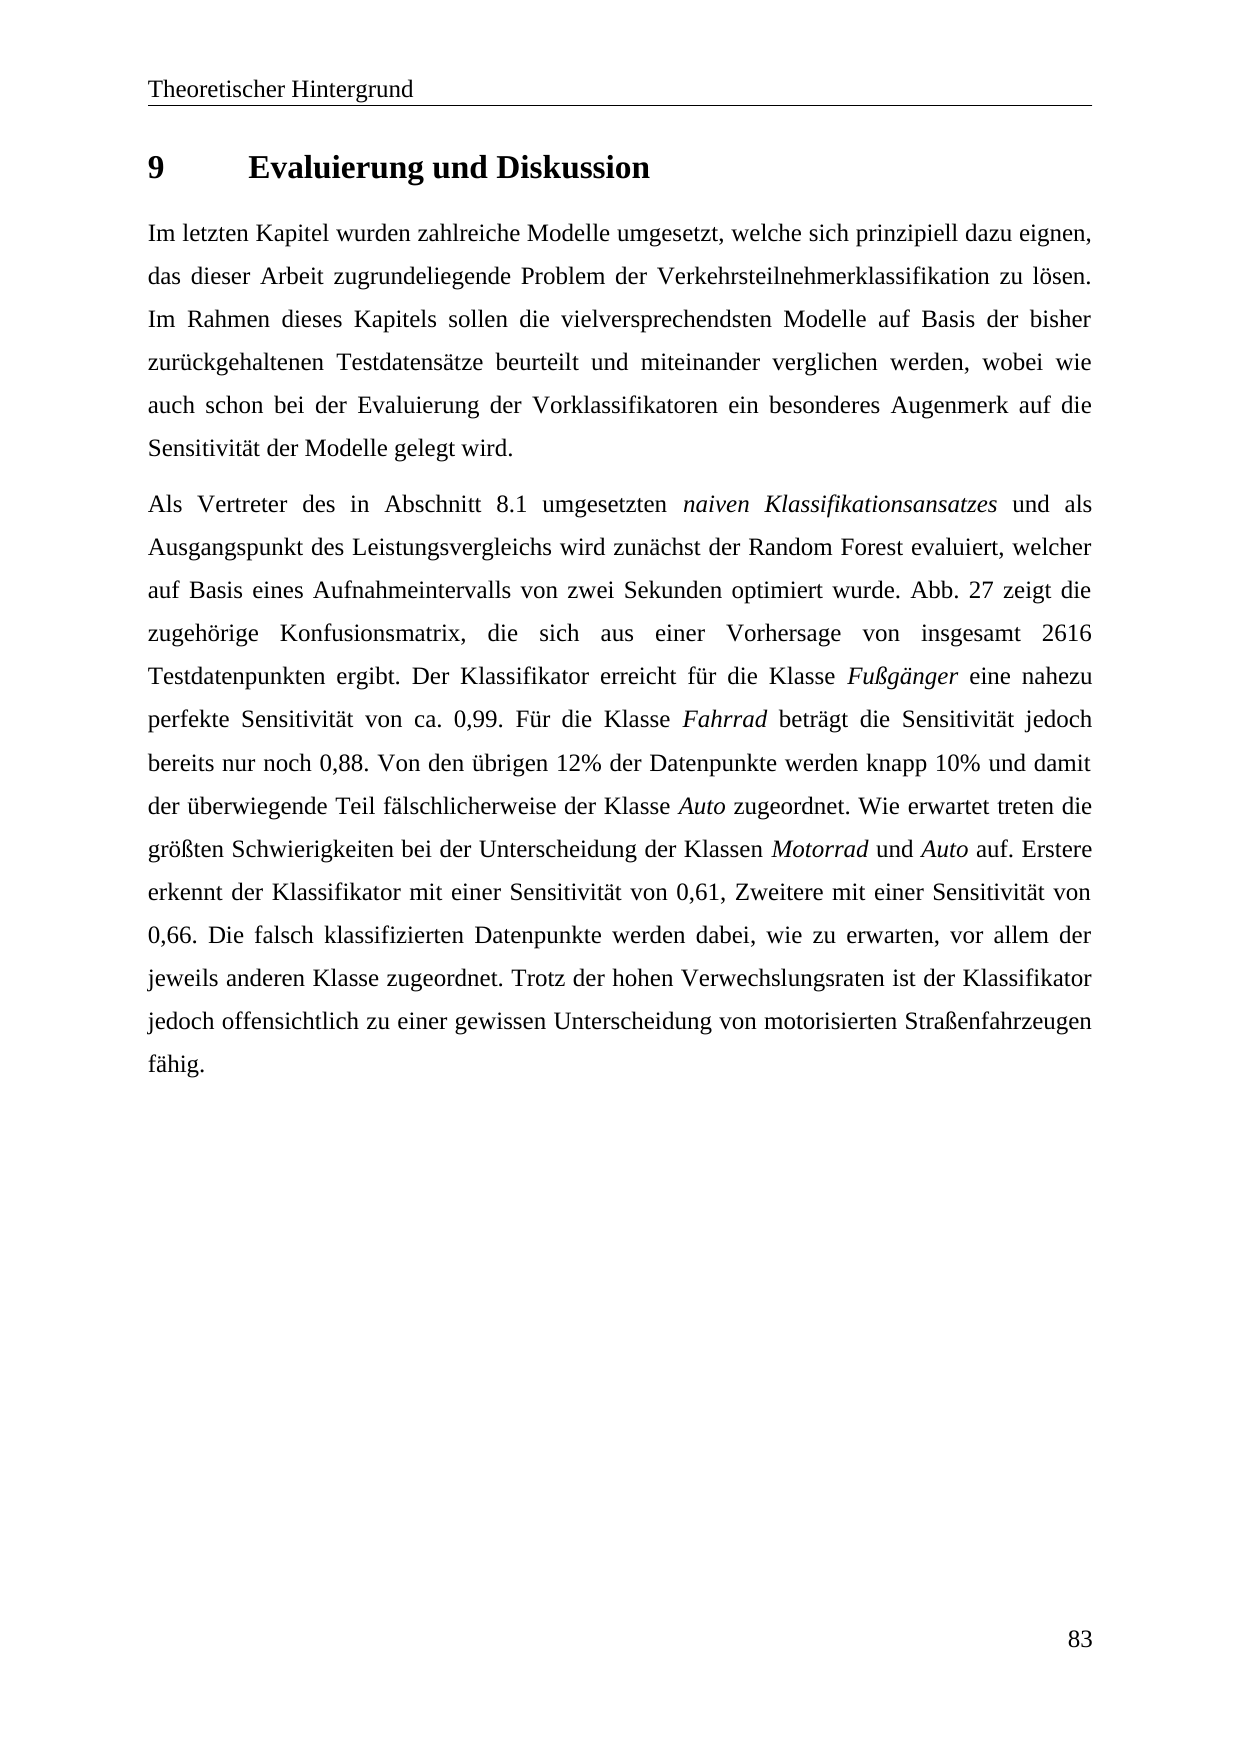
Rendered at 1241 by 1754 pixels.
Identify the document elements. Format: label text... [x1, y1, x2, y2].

text Im letzten Kapitel wurden zahlreiche Modelle umgesetzt, welche sich prinzipiell dazu eignen, das dieser Arbeit zugrundeliegende Problem der Verkehrsteilnehmerklassifikation zu lösen. Im Rahmen dieses Kapitels sollen die vielversprechendsten Modelle auf Basis der bisher zurückgehaltenen Testdatensätze beurteilt und miteinander verglichen werden, wobei wie auch schon bei der Evaluierung der Vorklassifikatoren ein besonderes Augenmerk auf die Sensitivität der Modelle gelegt wird. [148, 218, 1092, 462]
text Als Vertreter des in Abschnitt 8.1 umgesetzten naiven Klassifikationsansatzes und als Ausgangspunkt des Leistungsvergleichs wird zunächst der Random Forest evaluiert, welcher auf Basis eines Aufnahmeintervalls von zwei Sekunden optimiert wurde. Abb. 27 zeigt die zugehörige Konfusionsmatrix, die sich aus einer Vorhersage von insgesamt 2616 Testdatenpunkten ergibt. Der Klassifikator erreicht für die Klasse Fußgänger eine nahezu perfekte Sensitivität von ca. 0,99. Für die Klasse Fahrrad beträgt die Sensitivität jedoch bereits nur noch 0,88. Von den übrigen 12% der Datenpunkte werden knapp 10% und damit der überwiegende Teil fälschlicherweise der Klasse Auto zugeordnet. Wie erwartet treten die größten Schwierigkeiten bei der Unterscheidung der Klassen Motorrad und Auto auf. Erstere erkennt der Klassifikator mit einer Sensitivität von 0,61, Zweitere mit einer Sensitivität von 0,66. Die falsch klassifizierten Datenpunkte werden dabei, wie zu erwarten, vor allem der jeweils anderen Klasse zugeordnet. Trotz der hohen Verwechslungsraten ist der Klassifikator jedoch offensichtlich zu einer gewissen Unterscheidung von motorisierten Straßenfahrzeugen fähig. [148, 489, 1092, 1078]
subtitle Evaluierung und Diskussion [148, 148, 1092, 186]
